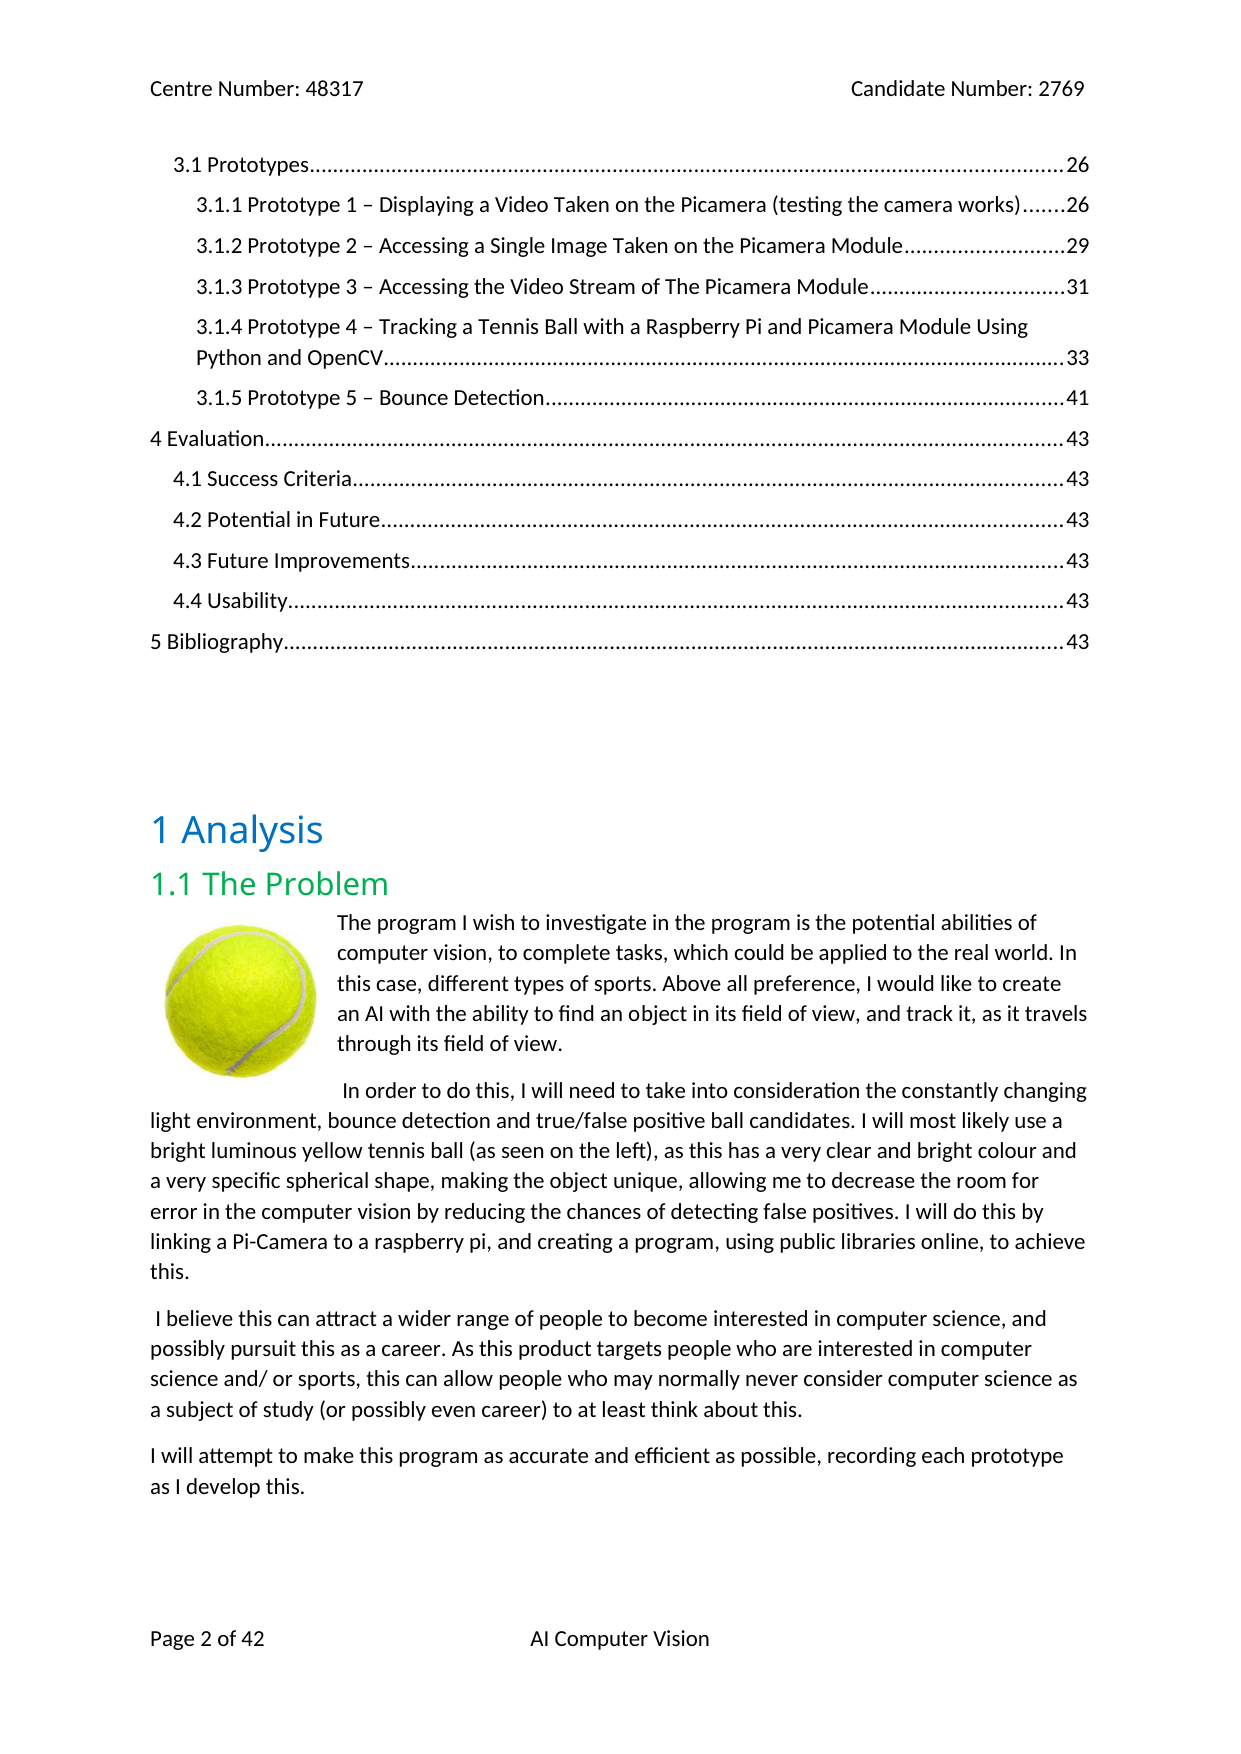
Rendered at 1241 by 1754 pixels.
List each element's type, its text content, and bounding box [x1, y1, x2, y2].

subtitle 1 Analysis [150, 803, 1090, 854]
picture [158, 916, 323, 1092]
text The program I wish to investigate in the program is the potential abilities of computer vision, to complete tasks, which could be applied to the real world. In this case, different types of sports. Above all preference, I would like to create an AI with the ability to find an object in its field of view, and track it, as it travels through its field of view. [150, 908, 1090, 1057]
subtitle 1.1 The Problem [150, 862, 1090, 905]
text In order to do this, I will need to take into consideration the constantly changing light environment, bounce detection and true/false positive ball candidates. I will most likely use a bright luminous yellow tennis ball (as seen on the left), as this has a very clear and bright colour and a very specific spherical shape, making the object unique, allowing me to decrease the room for error in the computer vision by reducing the chances of detecting false positives. I will do this by linking a Pi-Camera to a raspberry pi, and creating a program, using public libraries online, to achieve this. [150, 1076, 1090, 1285]
text I believe this can attract a wider range of people to become interested in computer science, and possibly pursuit this as a career. As this product targets people who are interested in computer science and/ or sports, this can allow people who may normally never consider computer science as a subject of study (or possibly even career) to at least think about this. [150, 1304, 1090, 1423]
text I will attempt to make this program as accurate and efficient as possible, recording each prototype as I develop this. [150, 1442, 1090, 1500]
